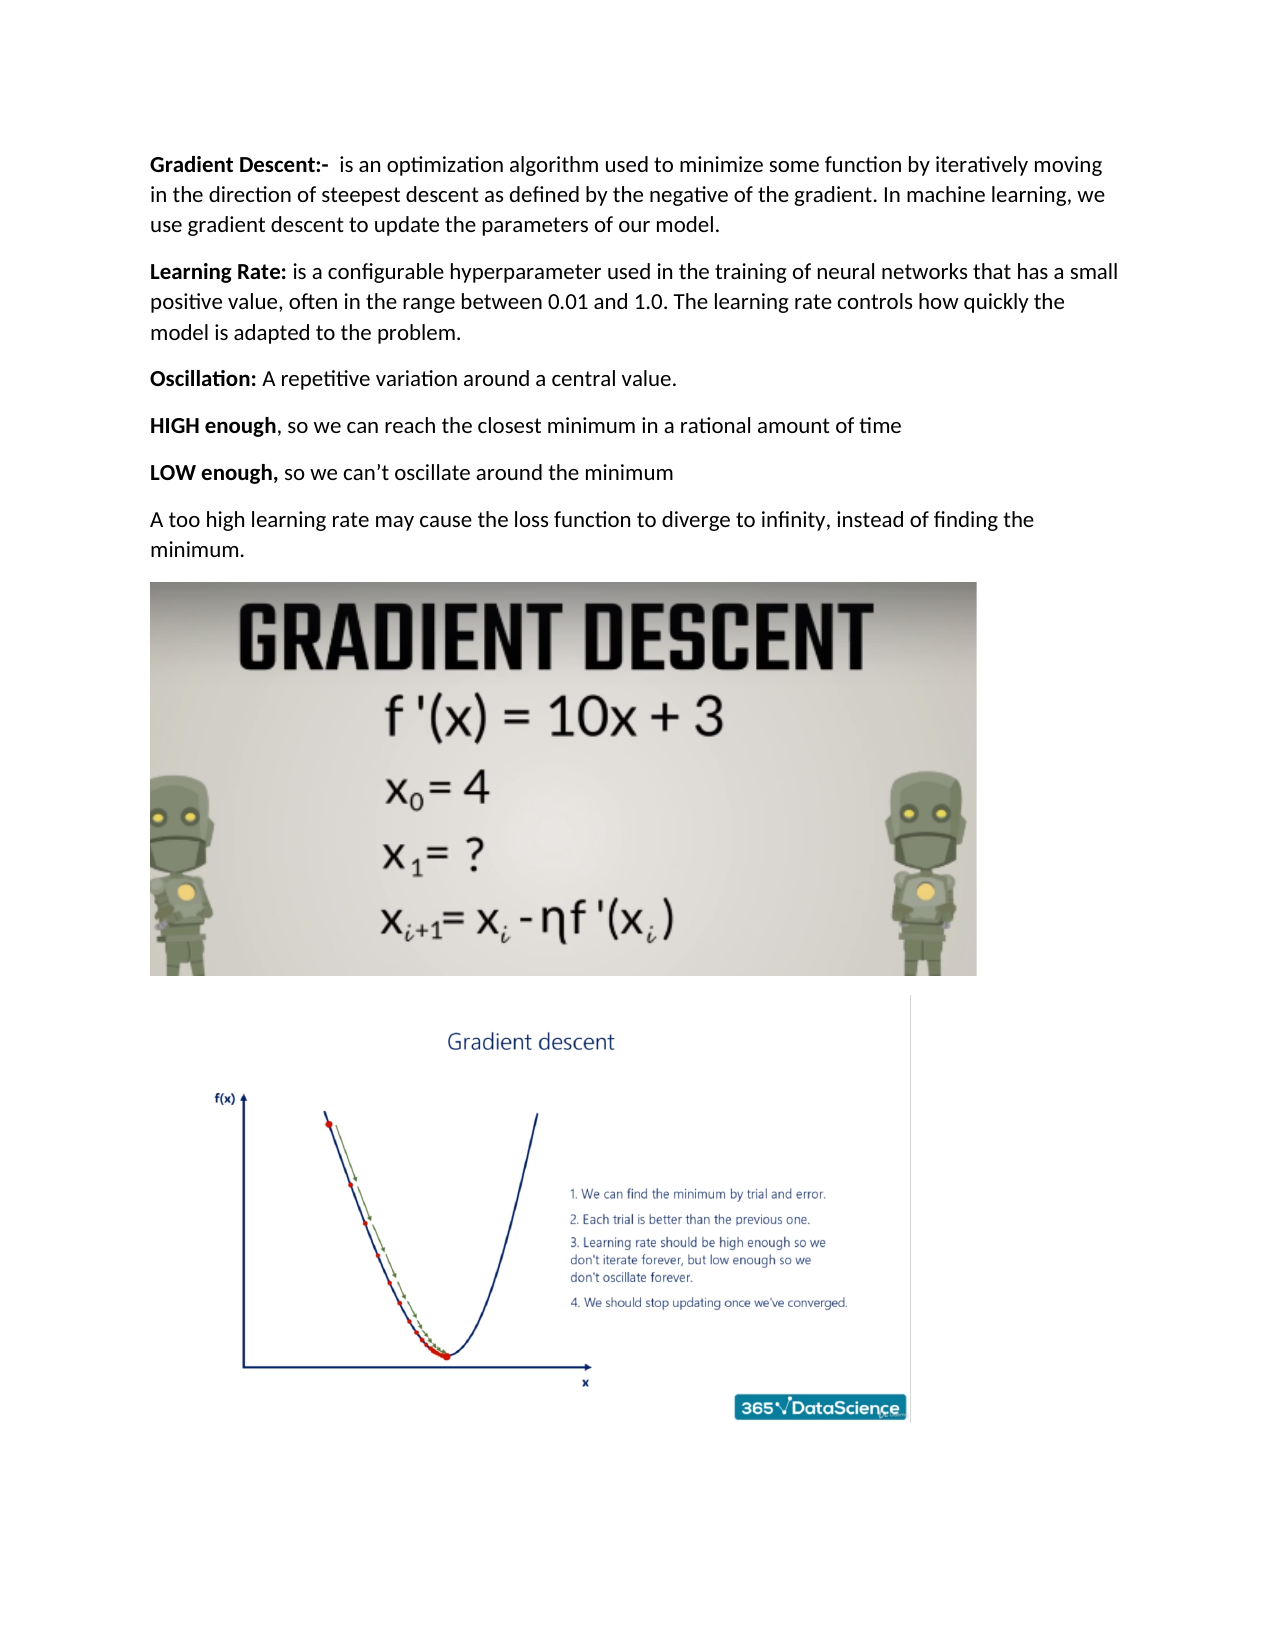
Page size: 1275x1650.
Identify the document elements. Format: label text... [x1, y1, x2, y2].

text Learning Rate: is a configurable hyperparameter used in the training of neural networks that has a small positive value, often in the range between 0.01 and 1.0. The learning rate controls how quickly the model is adapted to the problem. [150, 257, 1125, 346]
text Gradient Descent:- is an optimization algorithm used to minimize some function by iteratively moving in the direction of steepest descent as defined by the negative of the gradient. In machine learning, we use gradient descent to update the parameters of our model. [150, 150, 1125, 238]
picture [150, 582, 977, 976]
text A too high learning rate may cause the loss function to diverge to infinity, instead of finding the minimum. [150, 505, 1125, 563]
picture [150, 995, 911, 1423]
text Oscillation: A repetitive variation around a central value. [150, 364, 1125, 393]
text HIGH enough, so we can reach the closest minimum in a rational amount of time [150, 411, 1125, 439]
text LOW enough, so we can’t oscillate around the minimum [150, 458, 1125, 486]
